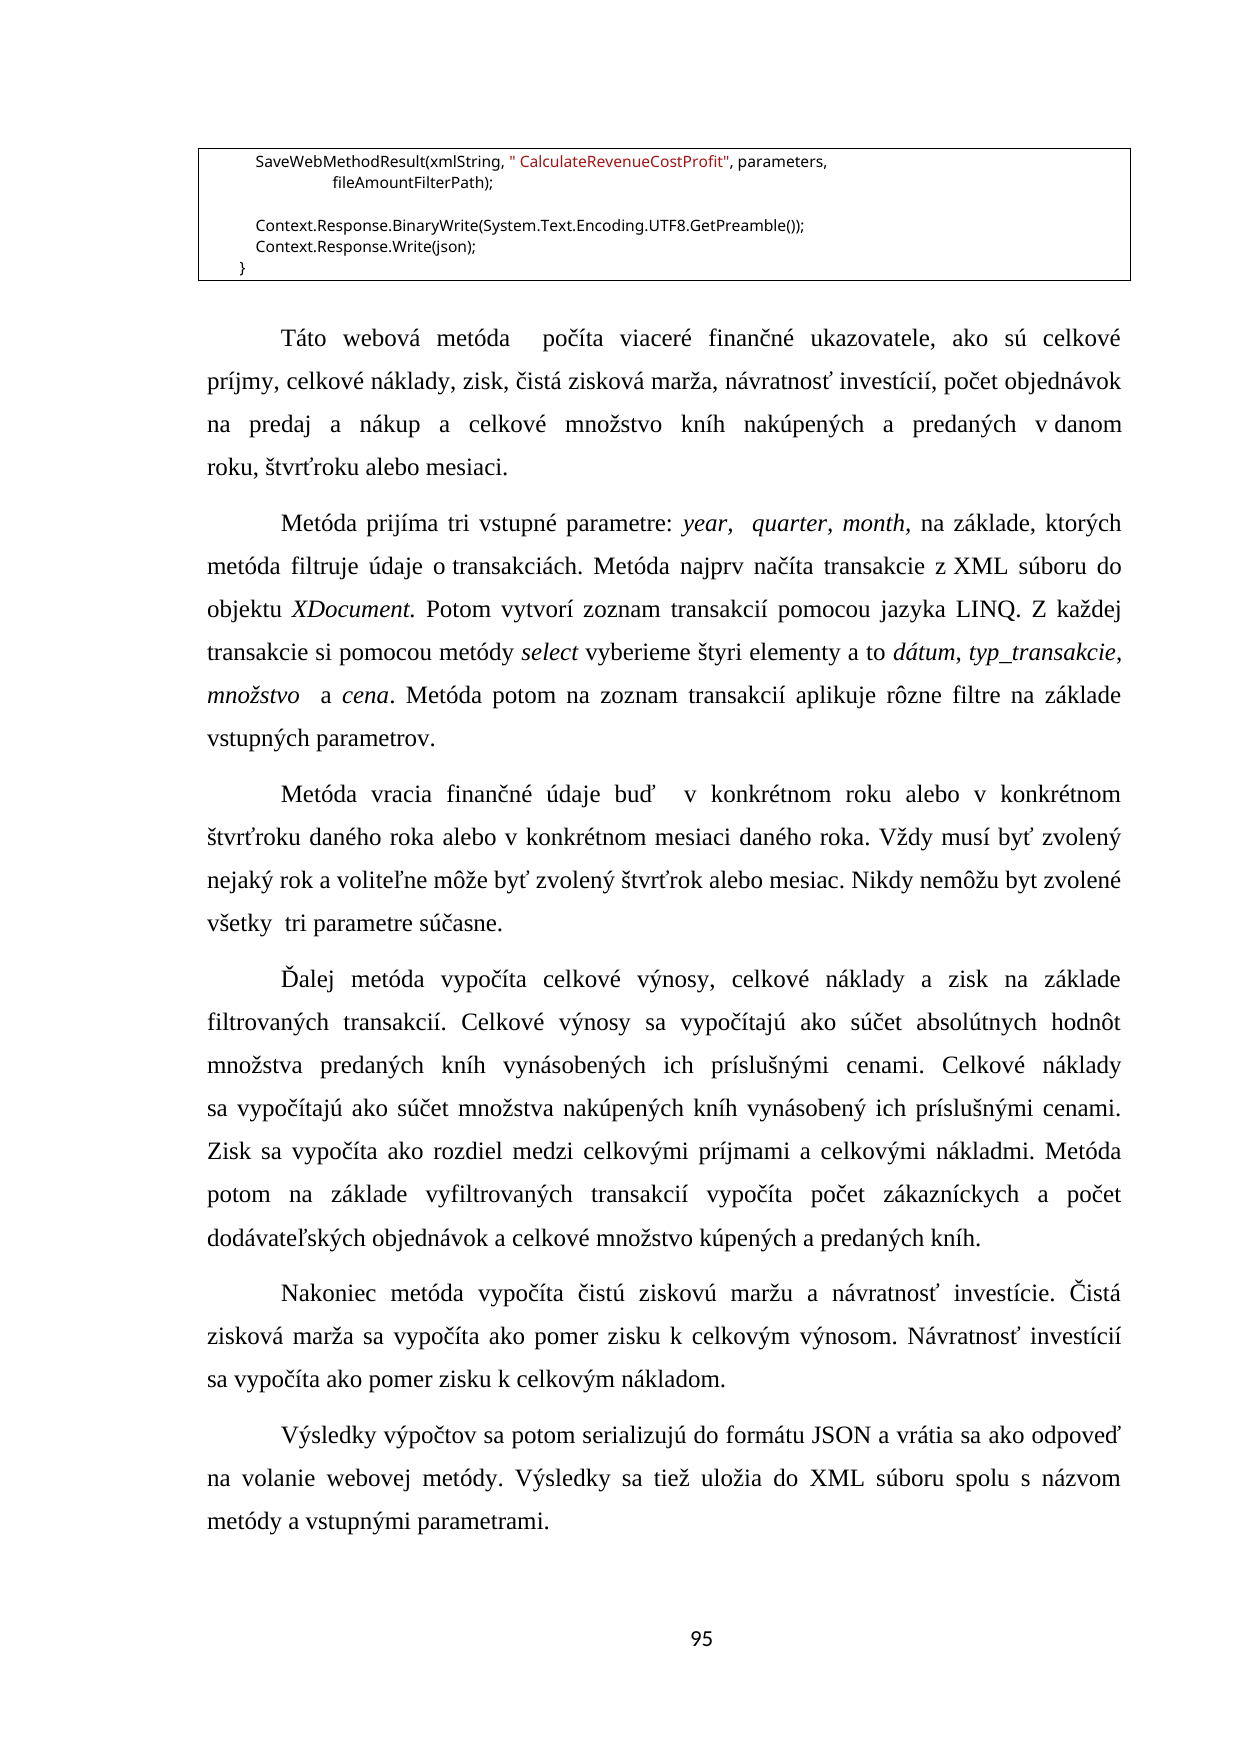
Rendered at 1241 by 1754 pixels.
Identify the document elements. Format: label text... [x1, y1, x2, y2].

text Nakoniec metóda vypočíta čistú ziskovú maržu a návratnosť investície. Čistá zisková marža sa vypočíta ako pomer zisku k celkovým výnosom. Návratnosť investícií sa vypočíta ako pomer zisku k celkovým nákladom. [207, 1278, 1122, 1393]
text fileAmountFilterPath); [207, 172, 1122, 193]
text Táto webová metóda počíta viaceré finančné ukazovatele, ako sú celkové príjmy, celkové náklady, zisk, čistá zisková marža, návratnosť investícií, počet objednávok na predaj a nákup a celkové množstvo kníh nakúpených a predaných v danom roku, štvrťroku alebo mesiaci. [207, 323, 1122, 481]
text Ďalej metóda vypočíta celkové výnosy, celkové náklady a zisk na základe filtrovaných transakcií. Celkové výnosy sa vypočítajú ako súčet absolútnych hodnôt množstva predaných kníh vynásobených ich príslušnými cenami. Celkové náklady sa vypočítajú ako súčet množstva nakúpených kníh vynásobený ich príslušnými cenami. Zisk sa vypočíta ako rozdiel medzi celkovými príjmami a celkovými nákladmi. Metóda potom na základe vyfiltrovaných transakcií vypočíta počet zákazníckych a počet dodávateľských objednávok a celkové množstvo kúpených a predaných kníh. [207, 964, 1122, 1251]
text Context.Response.BinaryWrite(System.Text.Encoding.UTF8.GetPreamble()); [207, 214, 1122, 236]
text Metóda prijíma tri vstupné parametre: year, quarter, month, na základe, ktorých metóda filtruje údaje o transakciách. Metóda najprv načíta transakcie z XML súboru do objektu XDocument. Potom vytvorí zoznam transakcií pomocou jazyka LINQ. Z každej transakcie si pomocou metódy select vyberieme štyri elementy a to dátum, typ_transakcie, množstvo a cena. Metóda potom na zoznam transakcií aplikuje rôzne filtre na základe vstupných parametrov. [207, 508, 1122, 752]
text Context.Response.Write(json); [207, 236, 1122, 254]
text } [199, 254, 1130, 280]
text SaveWebMethodResult(xmlString, " CalculateRevenueCostProfit", parameters, [199, 149, 1130, 172]
text Výsledky výpočtov sa potom serializujú do formátu JSON a vrátia sa ako odpoveď na volanie webovej metódy. Výsledky sa tiež uložia do XML súboru spolu s názvom metódy a vstupnými parametrami. [207, 1420, 1122, 1535]
text Metóda vracia finančné údaje buď v konkrétnom roku alebo v konkrétnom štvrťroku daného roka alebo v konkrétnom mesiaci daného roka. Vždy musí byť zvolený nejaký rok a voliteľne môže byť zvolený štvrťrok alebo mesiac. Nikdy nemôžu byt zvolené všetky tri parametre súčasne. [207, 779, 1122, 937]
